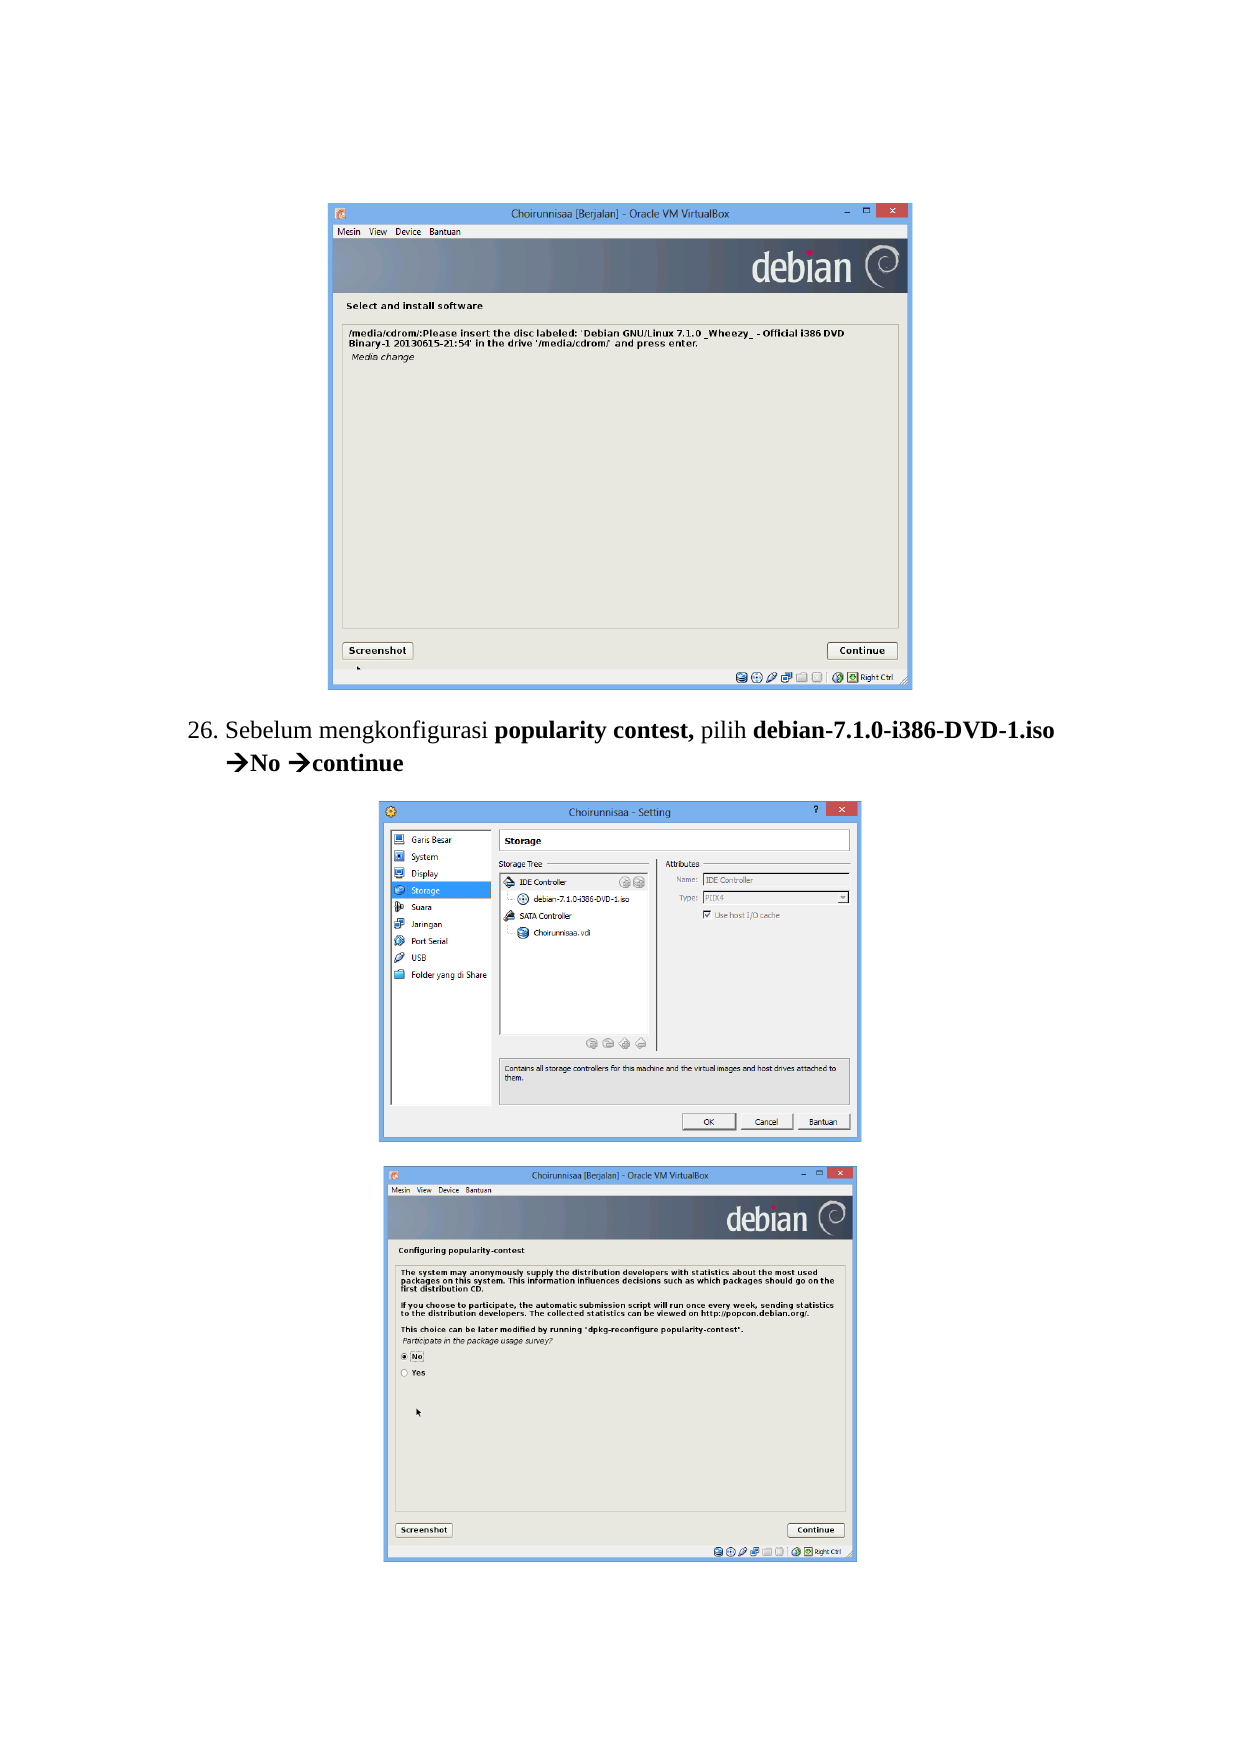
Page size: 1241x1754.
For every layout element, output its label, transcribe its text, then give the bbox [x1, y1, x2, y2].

picture [378, 801, 862, 1142]
picture [383, 1166, 857, 1562]
list Sebelum mengkonfigurasi popularity contest, pilih debian-7.1.0-i386-DVD-1.iso No continue [187, 715, 1090, 777]
picture [327, 203, 913, 690]
